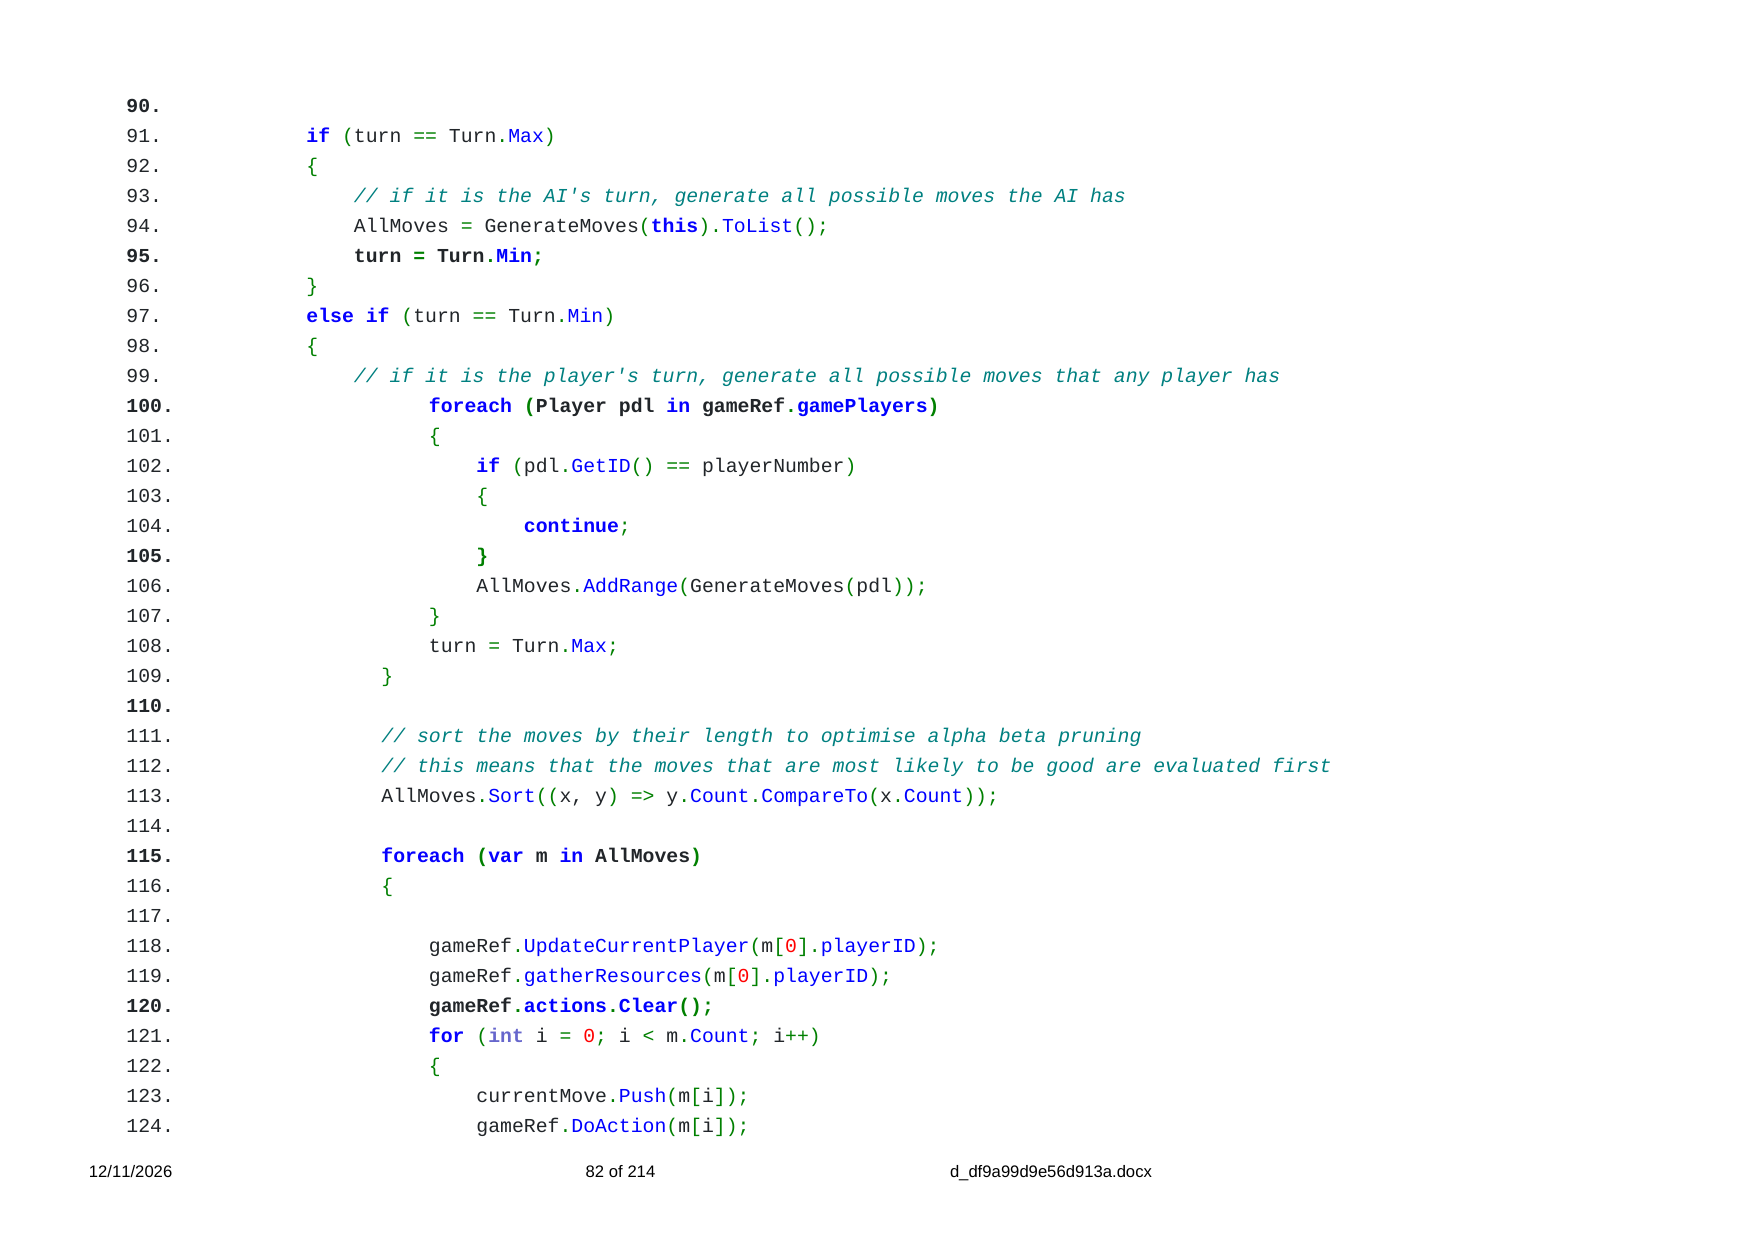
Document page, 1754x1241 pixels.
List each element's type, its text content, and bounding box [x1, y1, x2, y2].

list { [126, 419, 1665, 449]
list { [126, 149, 1665, 179]
list { [126, 1049, 1665, 1079]
list // if it is the player's turn, generate all possible moves that any player has [126, 359, 1665, 389]
list AllMoves = GenerateMoves(this).ToList(); [126, 209, 1665, 239]
list } [126, 659, 1665, 689]
list foreach (Player pdl in gameRef.gamePlayers) [126, 389, 1665, 419]
list currentMove.Push(m[i]); [126, 1079, 1665, 1109]
list } [126, 269, 1665, 299]
list turn = Turn.Min; [126, 239, 1665, 269]
list for (int i = 0; i < m.Count; i++) [126, 1019, 1665, 1049]
list turn = Turn.Max; [126, 629, 1665, 659]
list gameRef.gatherResources(m[0].playerID); [126, 959, 1665, 989]
list AllMoves.Sort((x, y) => y.Count.CompareTo(x.Count)); [126, 779, 1665, 809]
list { [126, 869, 1665, 899]
list // sort the moves by their length to optimise alpha beta pruning [126, 719, 1665, 749]
list } [126, 599, 1665, 629]
list if (pdl.GetID() == playerNumber) [126, 449, 1665, 479]
list continue; [126, 509, 1665, 539]
list } [126, 539, 1665, 569]
list { [126, 479, 1665, 509]
list if (turn == Turn.Max) [126, 119, 1665, 149]
list gameRef.actions.Clear(); [126, 989, 1665, 1019]
list { [126, 329, 1665, 359]
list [126, 929, 1665, 959]
list // if it is the AI's turn, generate all possible moves the AI has [126, 179, 1665, 209]
list // this means that the moves that are most likely to be good are evaluated first [126, 749, 1665, 779]
list gameRef.DoAction(m[i]); [126, 1109, 1665, 1139]
list AllMoves.AddRange(GenerateMoves(pdl)); [126, 569, 1665, 599]
list foreach (var m in AllMoves) [126, 839, 1665, 869]
list else if (turn == Turn.Min) [126, 299, 1665, 329]
